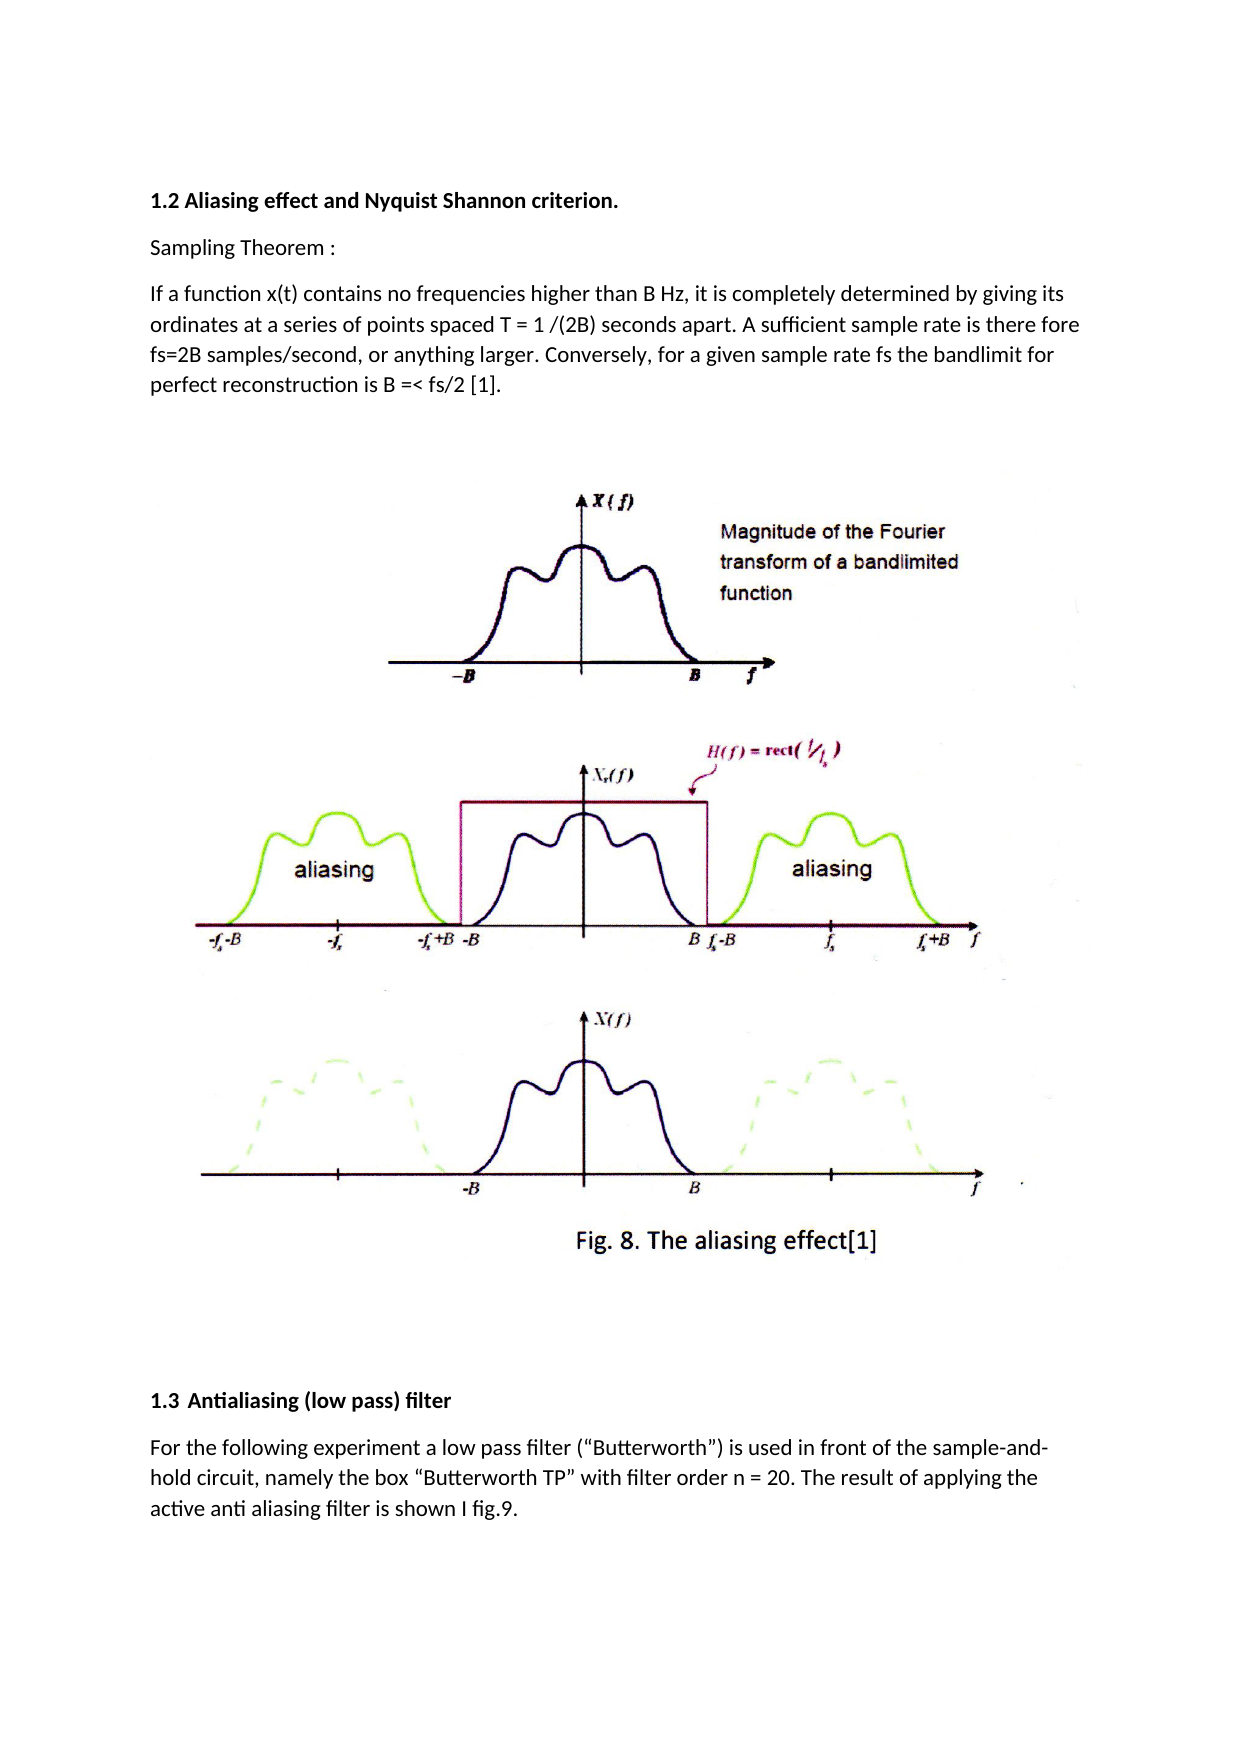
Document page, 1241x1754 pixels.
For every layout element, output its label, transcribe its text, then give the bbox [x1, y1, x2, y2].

text If a function x(t) contains no frequencies higher than B Hz, it is completely determined by giving its ordinates at a series of points spaced T = 1 /(2B) seconds apart. A sufficient sample rate is there fore fs=2B samples/second, or anything larger. Conversely, for a given sample rate fs the bandlimit for perfect reconstruction is B =< fs/2 [1]. [150, 279, 1090, 398]
list Antialiasing (low pass) filter [150, 1386, 1090, 1414]
text For the following experiment a low pass filter (“Butterworth”) is used in front of the sample-and-hold circuit, namely the box “Butterworth TP” with filter order n = 20. The result of applying the active anti aliasing filter is shown I fig.9. [150, 1433, 1090, 1522]
text Sampling Theorem : [150, 233, 1090, 261]
text 1.2 Aliasing effect and Nyquist Shannon criterion. [150, 186, 1090, 214]
